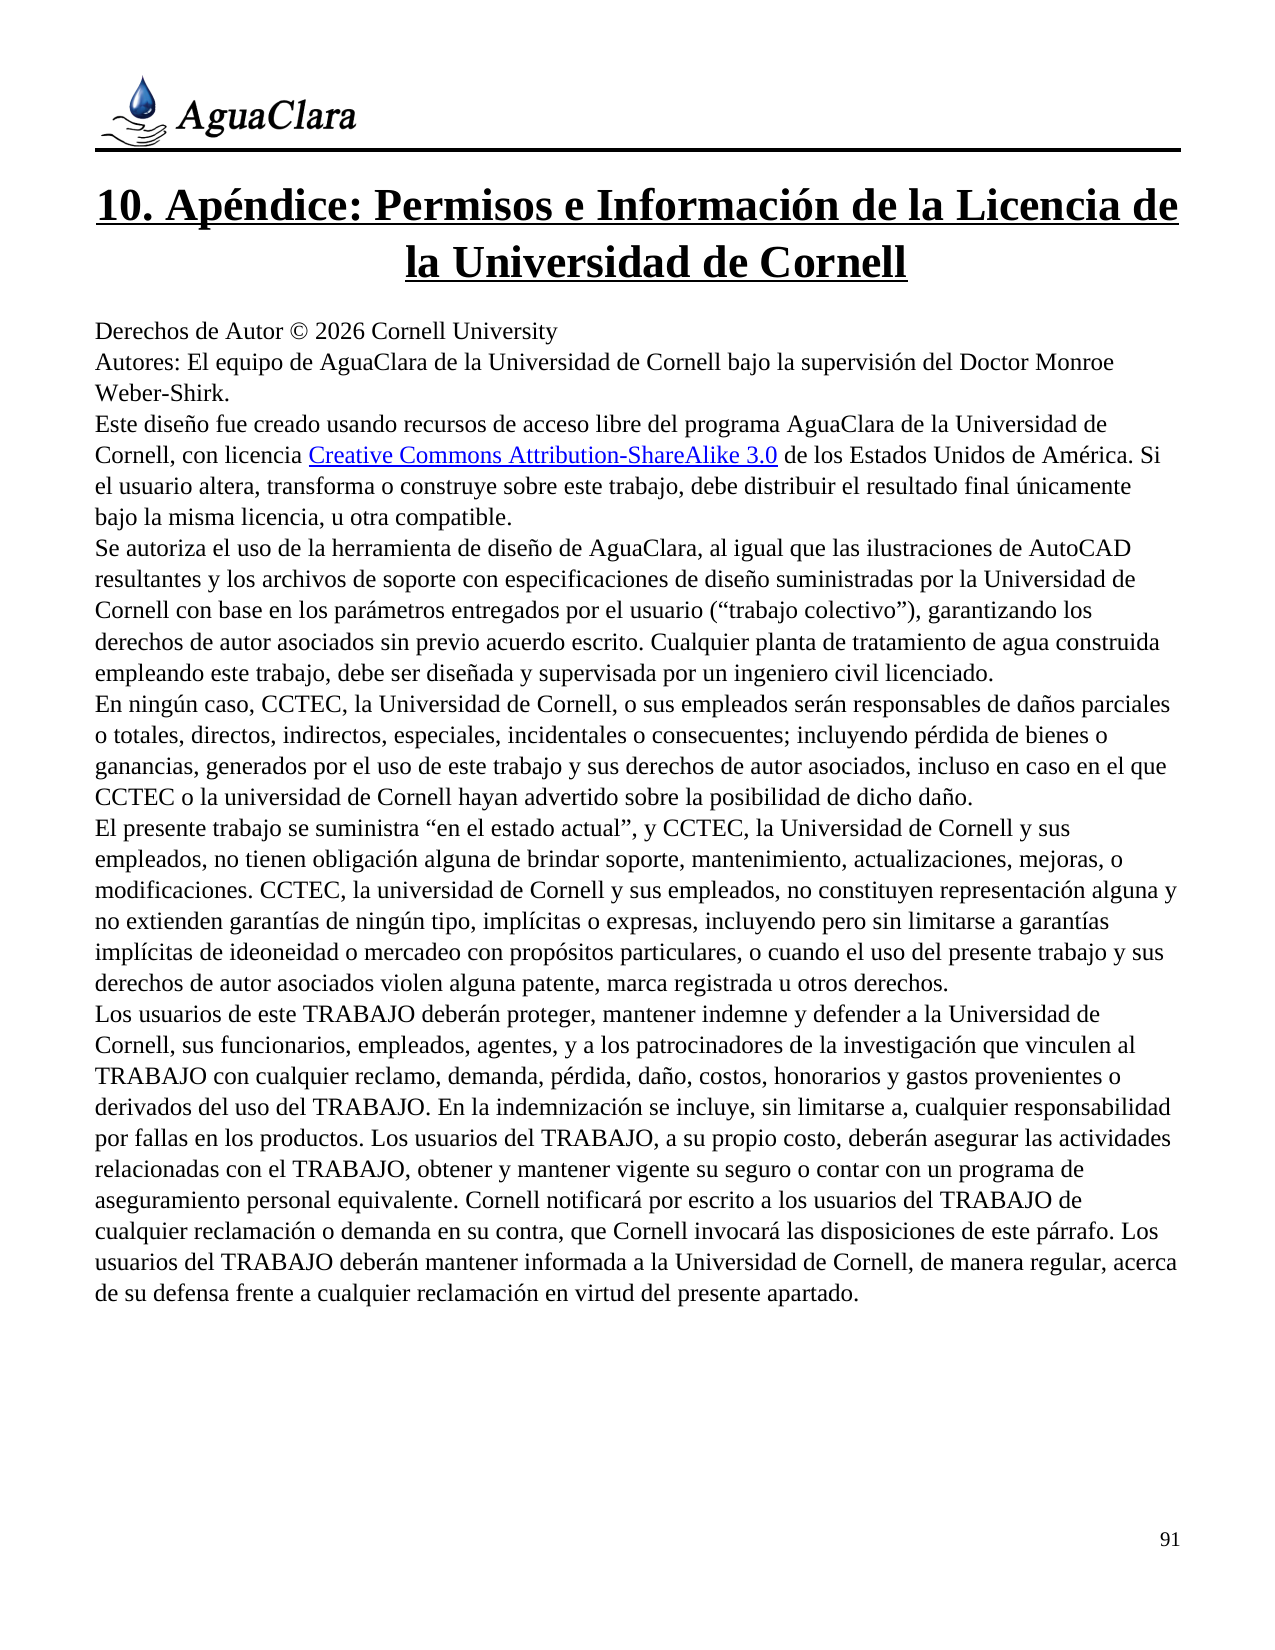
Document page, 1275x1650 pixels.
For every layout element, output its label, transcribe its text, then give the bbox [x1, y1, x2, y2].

subtitle . Apéndice: Permisos e Información de la Licencia de la Universidad de Cornell [94, 177, 1181, 287]
text Los usuarios de este TRABAJO deberán proteger, mantener indemne y defender a la Universidad de Cornell, sus funcionarios, empleados, agentes, y a los patrocinadores de la investigación que vinculen al TRABAJO con cualquier reclamo, demanda, pérdida, daño, costos, honorarios y gastos provenientes o derivados del uso del TRABAJO. En la indemnización se incluye, sin limitarse a, cualquier responsabilidad por fallas en los productos. Los usuarios del TRABAJO, a su propio costo, deberán asegurar las actividades relacionadas con el TRABAJO, obtener y mantener vigente su seguro o contar con un programa de aseguramiento personal equivalente. Cornell notificará por escrito a los usuarios del TRABAJO de cualquier reclamación o demanda en su contra, que Cornell invocará las disposiciones de este párrafo. Los usuarios del TRABAJO deberán mantener informada a la Universidad de Cornell, de manera regular, acerca de su defensa frente a cualquier reclamación en virtud del presente apartado. [94, 999, 1181, 1307]
text Se autoriza el uso de la herramienta de diseño de AguaClara, al igual que las ilustraciones de AutoCAD resultantes y los archivos de soporte con especificaciones de diseño suministradas por la Universidad de Cornell con base en los parámetros entregados por el usuario (“trabajo colectivo”), garantizando los derechos de autor asociados sin previo acuerdo escrito. Cualquier planta de tratamiento de agua construida empleando este trabajo, debe ser diseñada y supervisada por un ingeniero civil licenciado. [94, 533, 1181, 686]
text Este diseño fue creado usando recursos de acceso libre del programa AguaClara de la Universidad de Cornell, con licencia Creative Commons Attribution-ShareAlike 3.0 de los Estados Unidos de América. Si el usuario altera, transforma o construye sobre este trabajo, debe distribuir el resultado final únicamente bajo la misma licencia, u otra compatible. [94, 409, 1181, 531]
text Derechos de Autor © 2016 Cornell University [94, 316, 1181, 345]
picture [94, 75, 373, 148]
text En ningún caso, CCTEC, la Universidad de Cornell, o sus empleados serán responsables de daños parciales o totales, directos, indirectos, especiales, incidentales o consecuentes; incluyendo pérdida de bienes o ganancias, generados por el uso de este trabajo y sus derechos de autor asociados, incluso en caso en el que CCTEC o la universidad de Cornell hayan advertido sobre la posibilidad de dicho daño. [94, 689, 1181, 811]
text Autores: El equipo de AguaClara de la Universidad de Cornell bajo la supervisión del Doctor Monroe Weber-Shirk. [94, 347, 1181, 407]
text El presente trabajo se suministra “en el estado actual”, y CCTEC, la Universidad de Cornell y sus empleados, no tienen obligación alguna de brindar soporte, mantenimiento, actualizaciones, mejoras, o modificaciones. CCTEC, la universidad de Cornell y sus empleados, no constituyen representación alguna y no extienden garantías de ningún tipo, implícitas o expresas, incluyendo pero sin limitarse a garantías implícitas de ideoneidad o mercadeo con propósitos particulares, o cuando el uso del presente trabajo y sus derechos de autor asociados violen alguna patente, marca registrada u otros derechos. [94, 813, 1181, 997]
